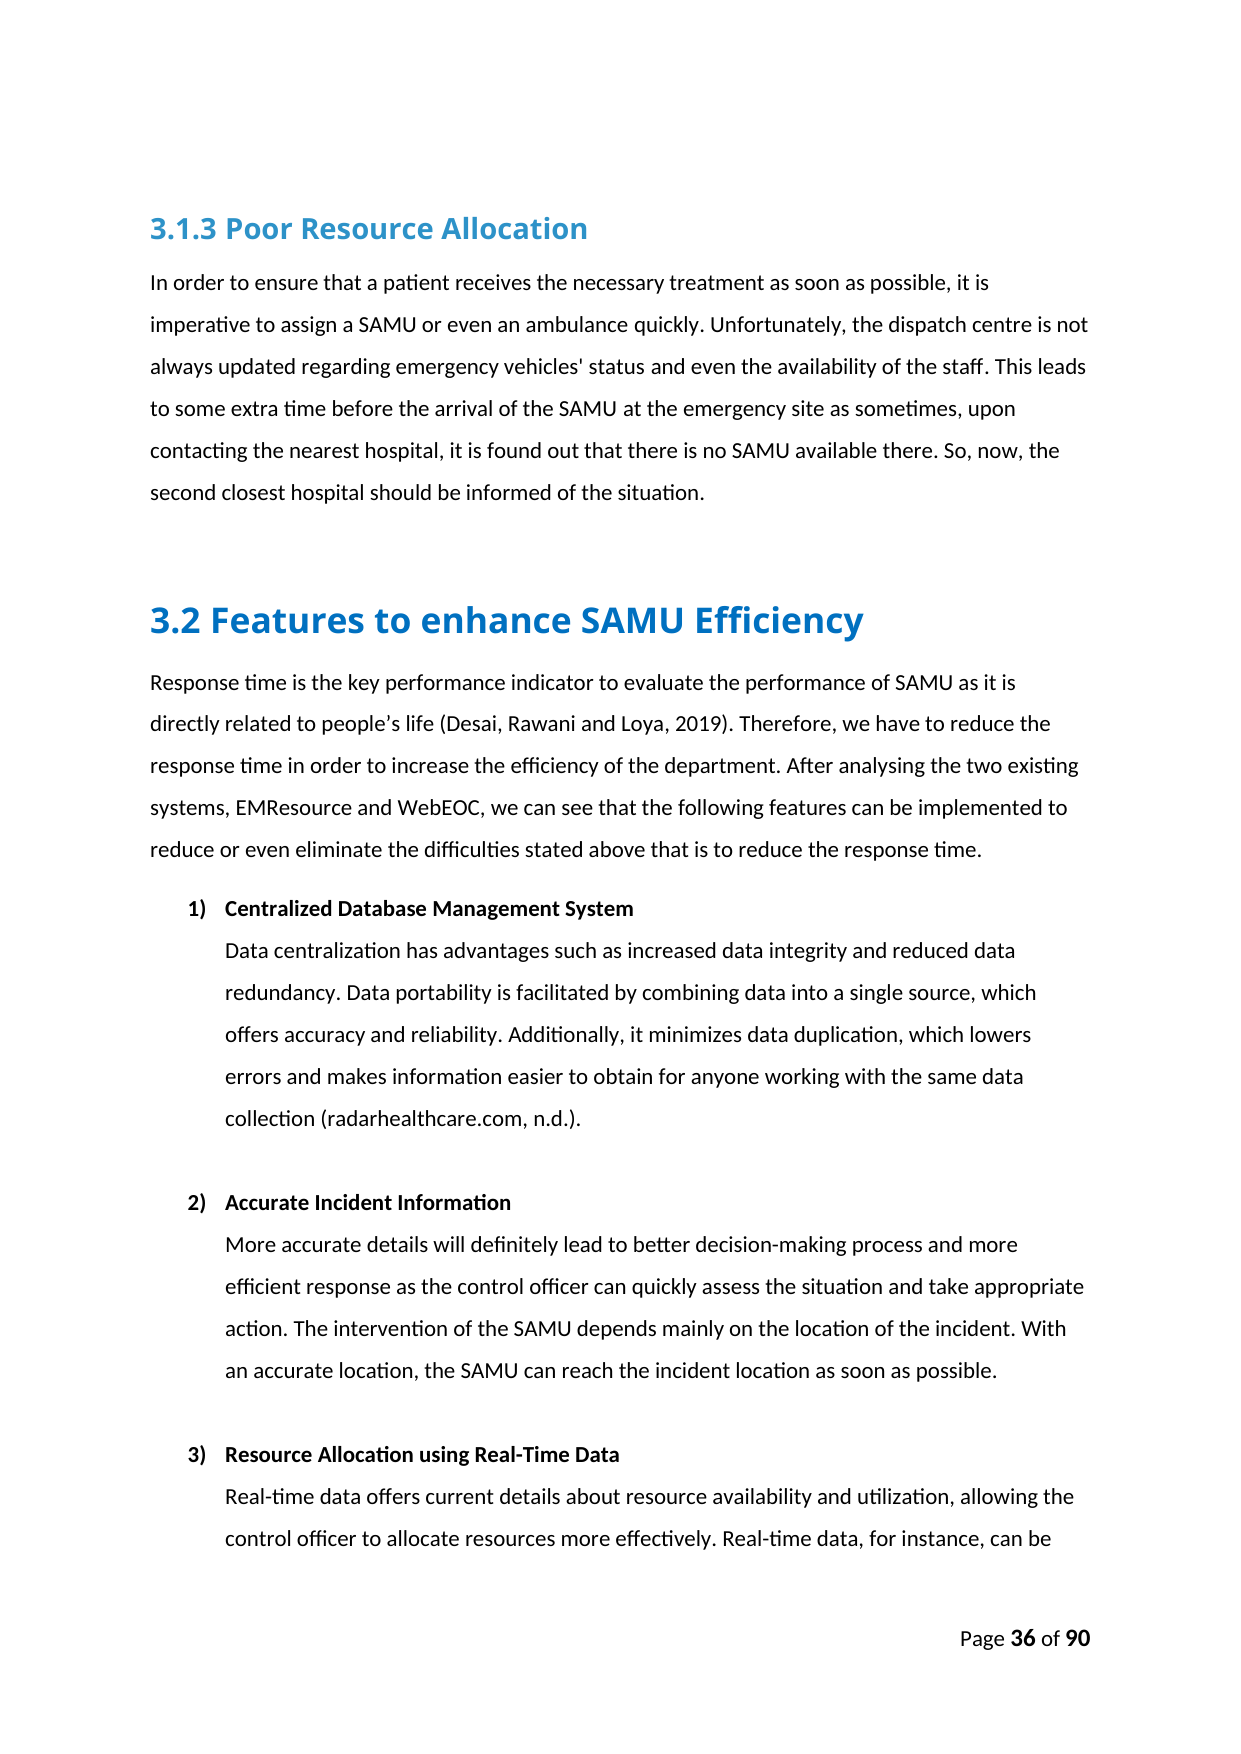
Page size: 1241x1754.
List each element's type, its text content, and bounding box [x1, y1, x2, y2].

list More accurate details will definitely lead to better decision-making process and more efficient response as the control officer can quickly assess the situation and take appropriate action. The intervention of the SAMU depends mainly on the location of the incident. With an accurate location, the SAMU can reach the incident location as soon as possible. [225, 1230, 1090, 1384]
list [225, 1482, 1090, 1552]
text In order to ensure that a patient receives the necessary treatment as soon as possible, it is imperative to assign a SAMU or even an ambulance quickly. Unfortunately, the dispatch centre is not always updated regarding emergency vehicles' status and even the availability of the staff. This leads to some extra time before the arrival of the SAMU at the emergency site as sometimes, upon contacting the nearest hospital, it is found out that there is no SAMU available there. So, now, the second closest hospital should be informed of the situation. [150, 268, 1090, 506]
list Accurate Incident Information [187, 1188, 1090, 1216]
list Resource Allocation using Real-Time Data [187, 1440, 1090, 1468]
subtitle Poor Resource Allocation [150, 209, 1090, 248]
text Response time is the key performance indicator to evaluate the performance of SAMU as it is directly related to people’s life (Desai, Rawani and Loya, 2019). Therefore, we have to reduce the response time in order to increase the efficiency of the department. After analysing the two existing systems, EMResource and WebEOC, we can see that the following features can be implemented to reduce or even eliminate the difficulties stated above that is to reduce the response time. [150, 668, 1090, 863]
list Data centralization has advantages such as increased data integrity and reduced data redundancy. Data portability is facilitated by combining data into a single source, which offers accuracy and reliability. Additionally, it minimizes data duplication, which lowers errors and makes information easier to obtain for anyone working with the same data collection (radarhealthcare.com, n.d.). [225, 936, 1090, 1132]
list Centralized Database Management System [187, 894, 1090, 922]
subtitle Features to enhance SAMU Efficiency [150, 595, 1090, 643]
